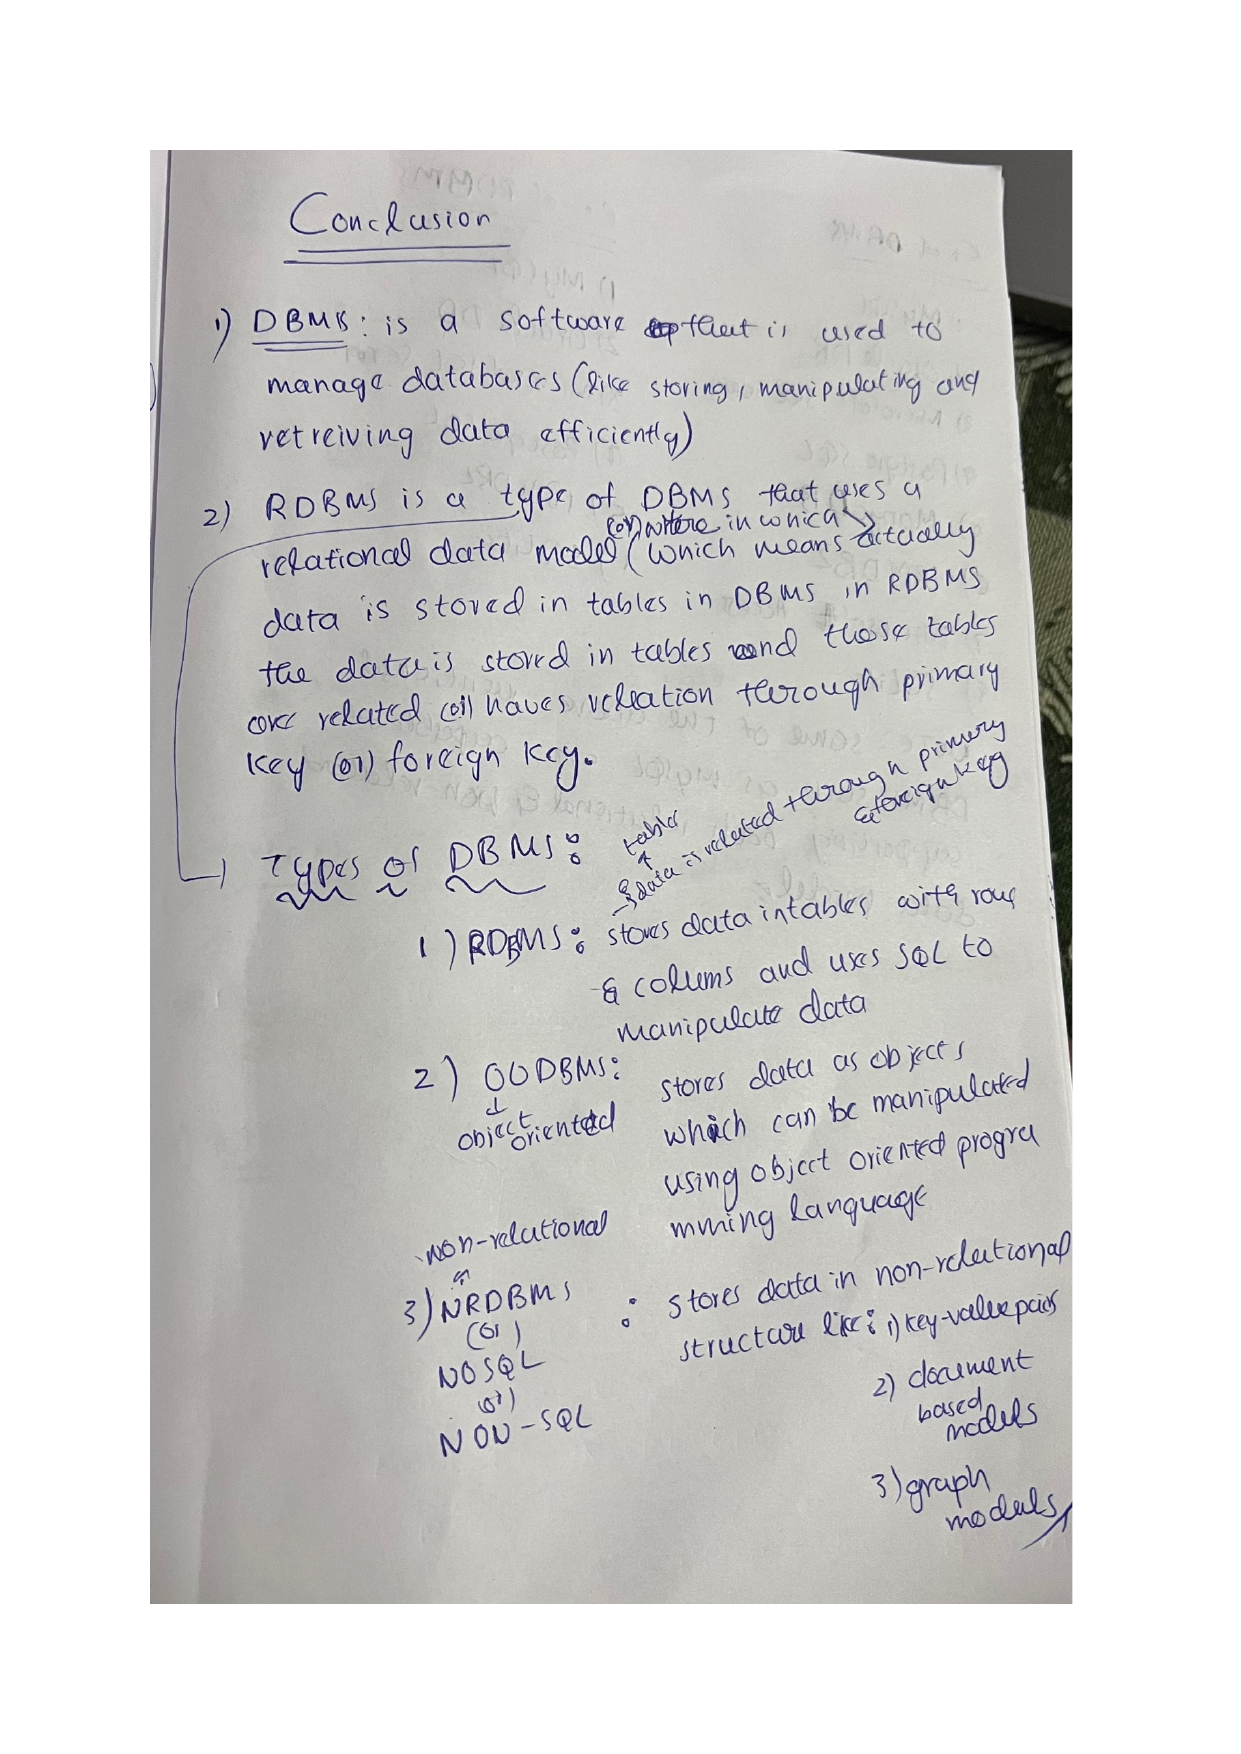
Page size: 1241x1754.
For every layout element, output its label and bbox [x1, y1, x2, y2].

picture [150, 150, 1073, 1604]
